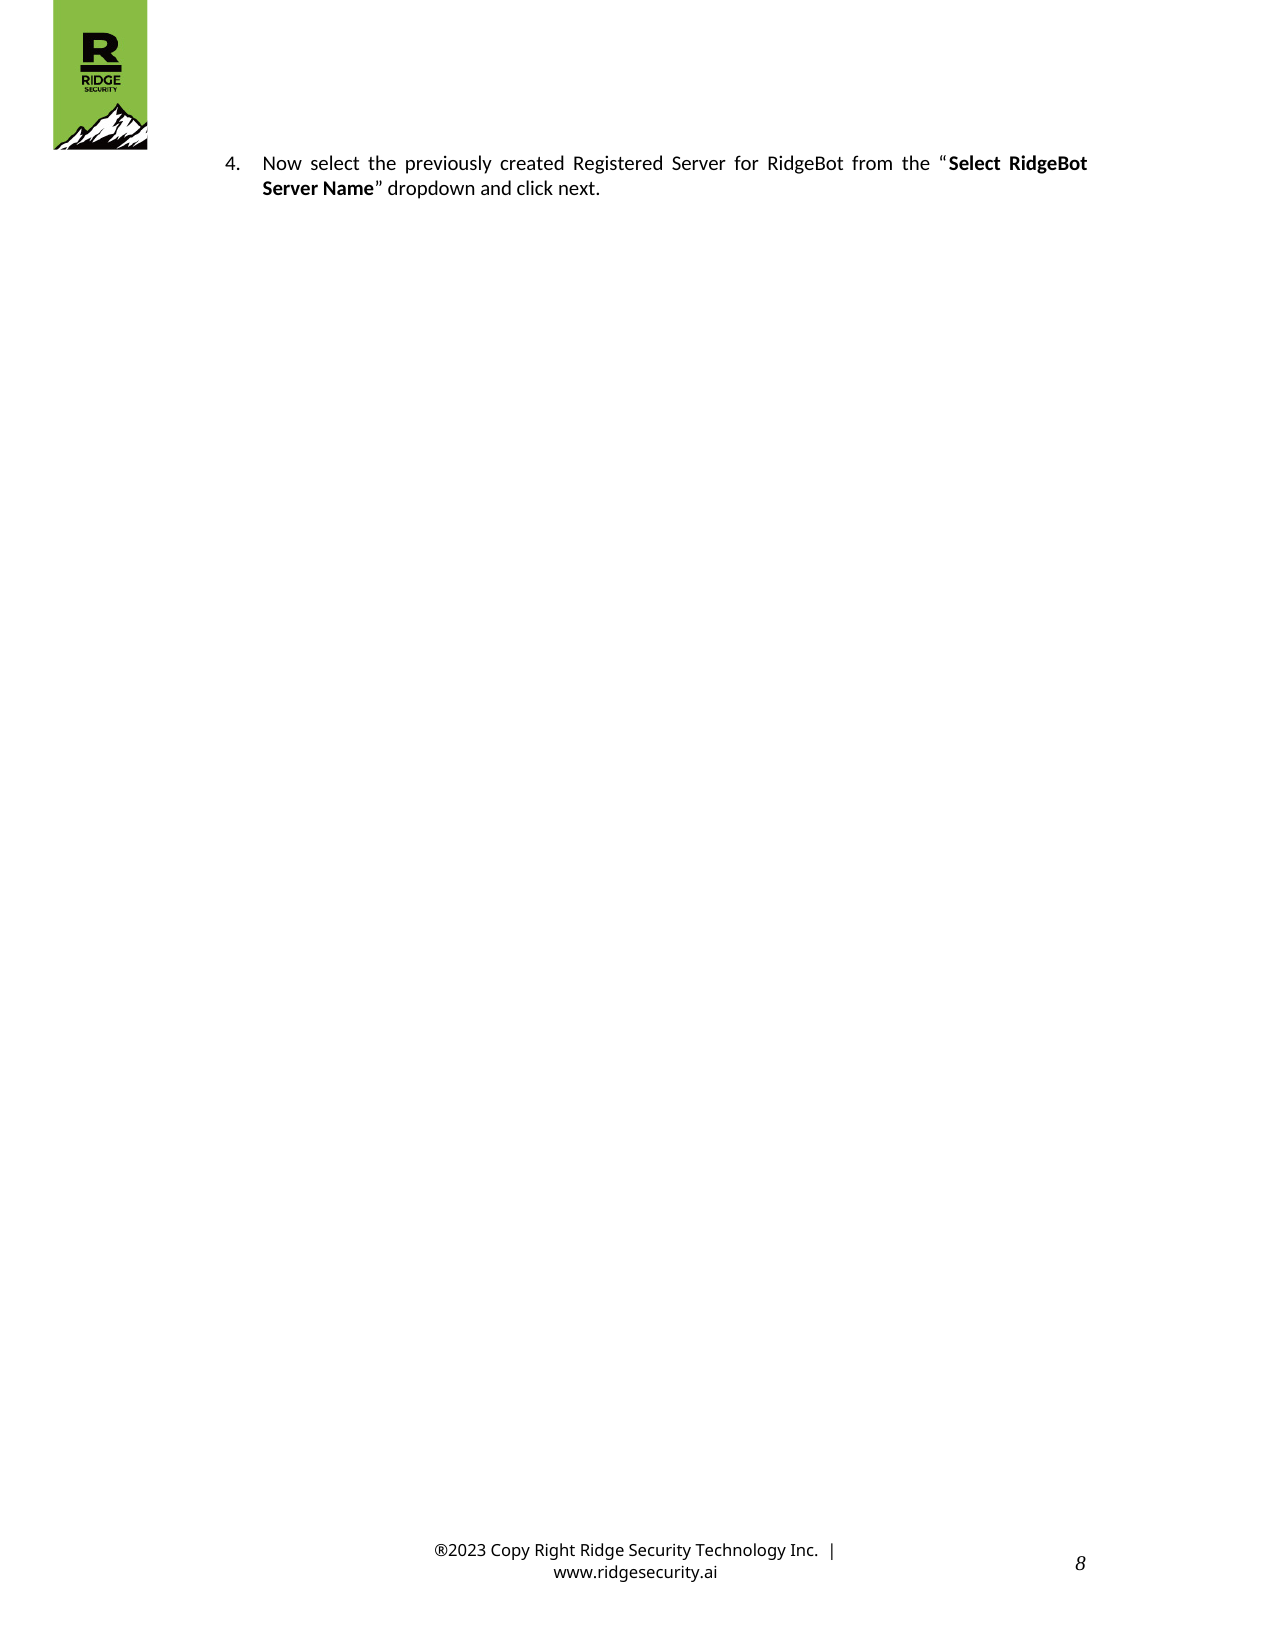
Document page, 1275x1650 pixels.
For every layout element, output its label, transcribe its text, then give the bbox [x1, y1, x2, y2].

list Now select the previously created Registered Server for RidgeBot from the “Select RidgeBot Server Name” dropdown and click next. [225, 150, 1087, 201]
picture [53, 0, 148, 150]
